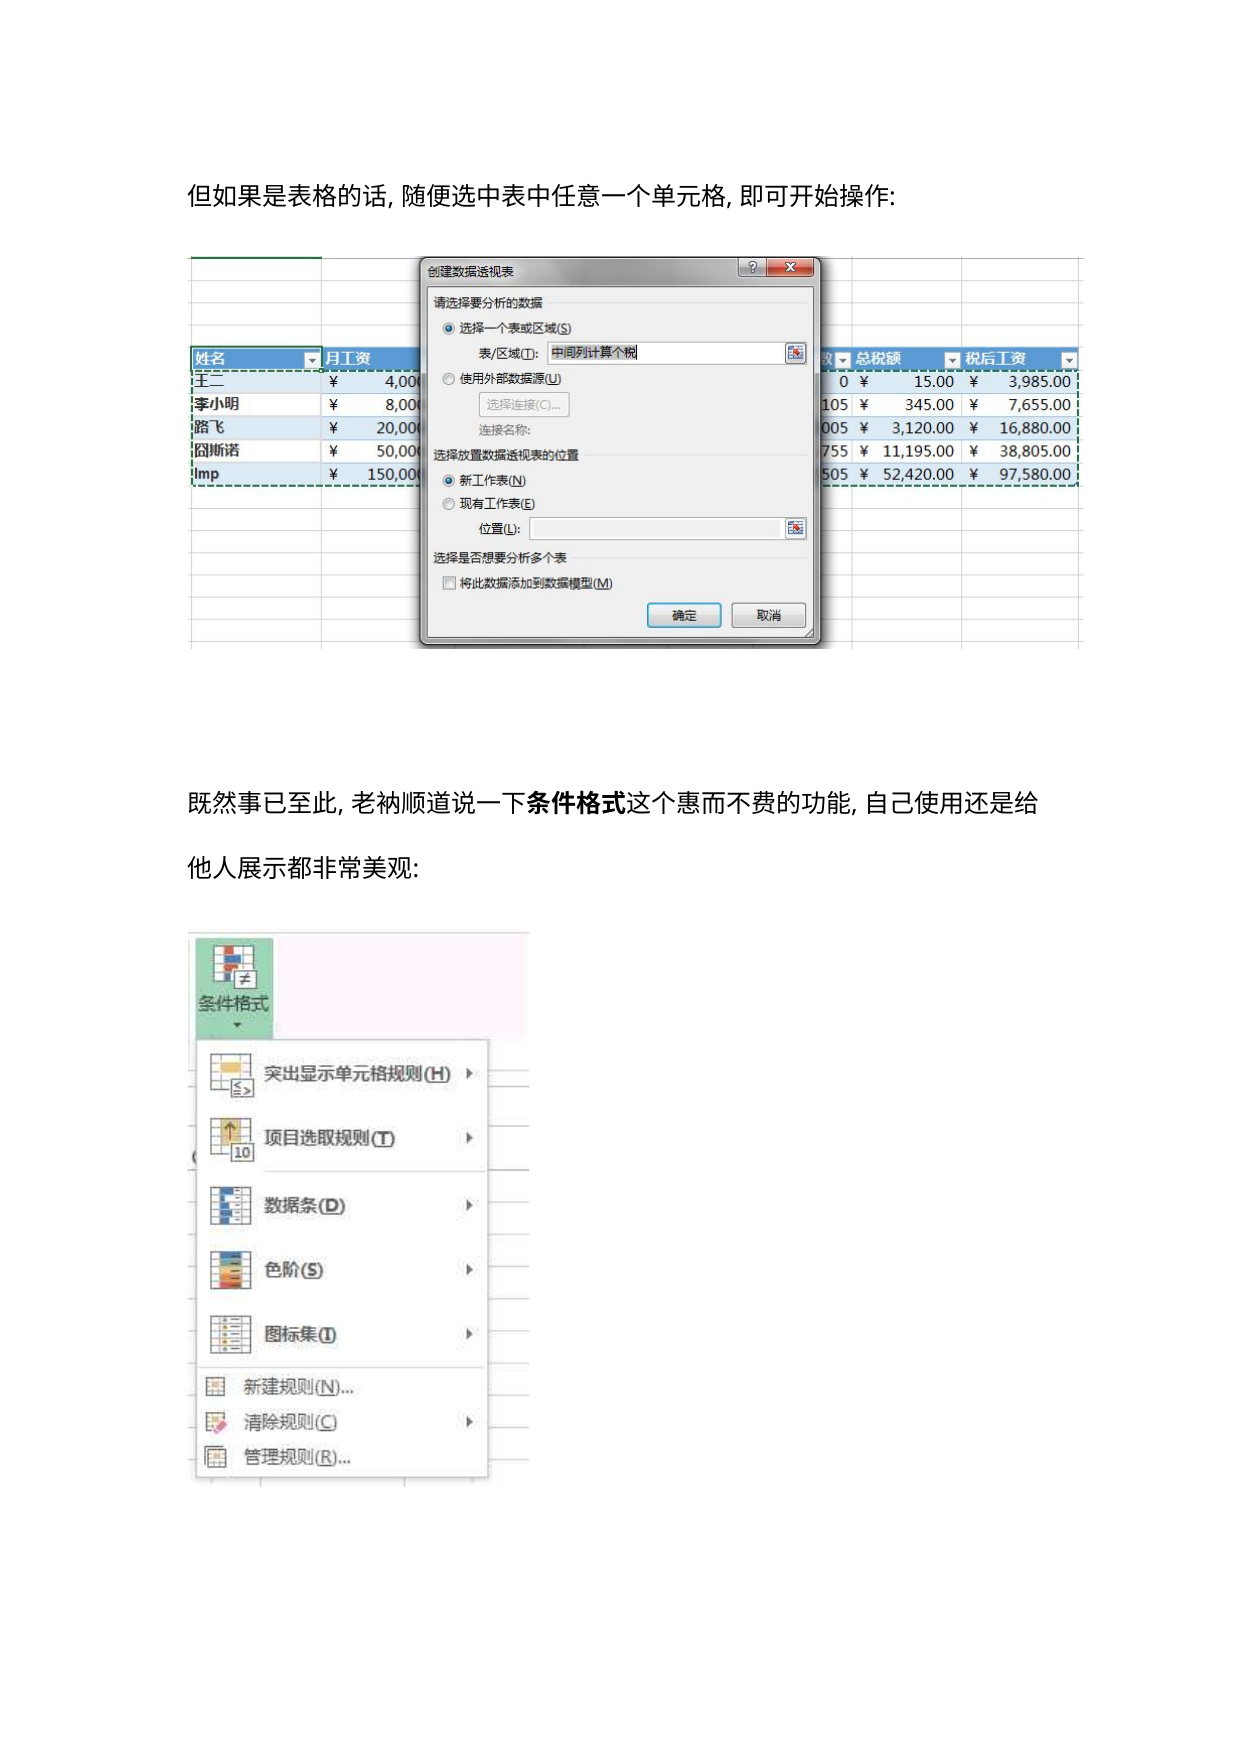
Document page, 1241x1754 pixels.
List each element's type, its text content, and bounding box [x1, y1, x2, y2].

picture [187, 256, 1084, 649]
text 既然事已至此, 老衲顺道说一下条件格式这个惠而不费的功能, 自己使用还是给他人展示都非常美观: [187, 769, 1053, 899]
text 但如果是表格的话, 随便选中表中任意一个单元格, 即可开始操作: [187, 162, 1053, 227]
picture [187, 928, 530, 1487]
